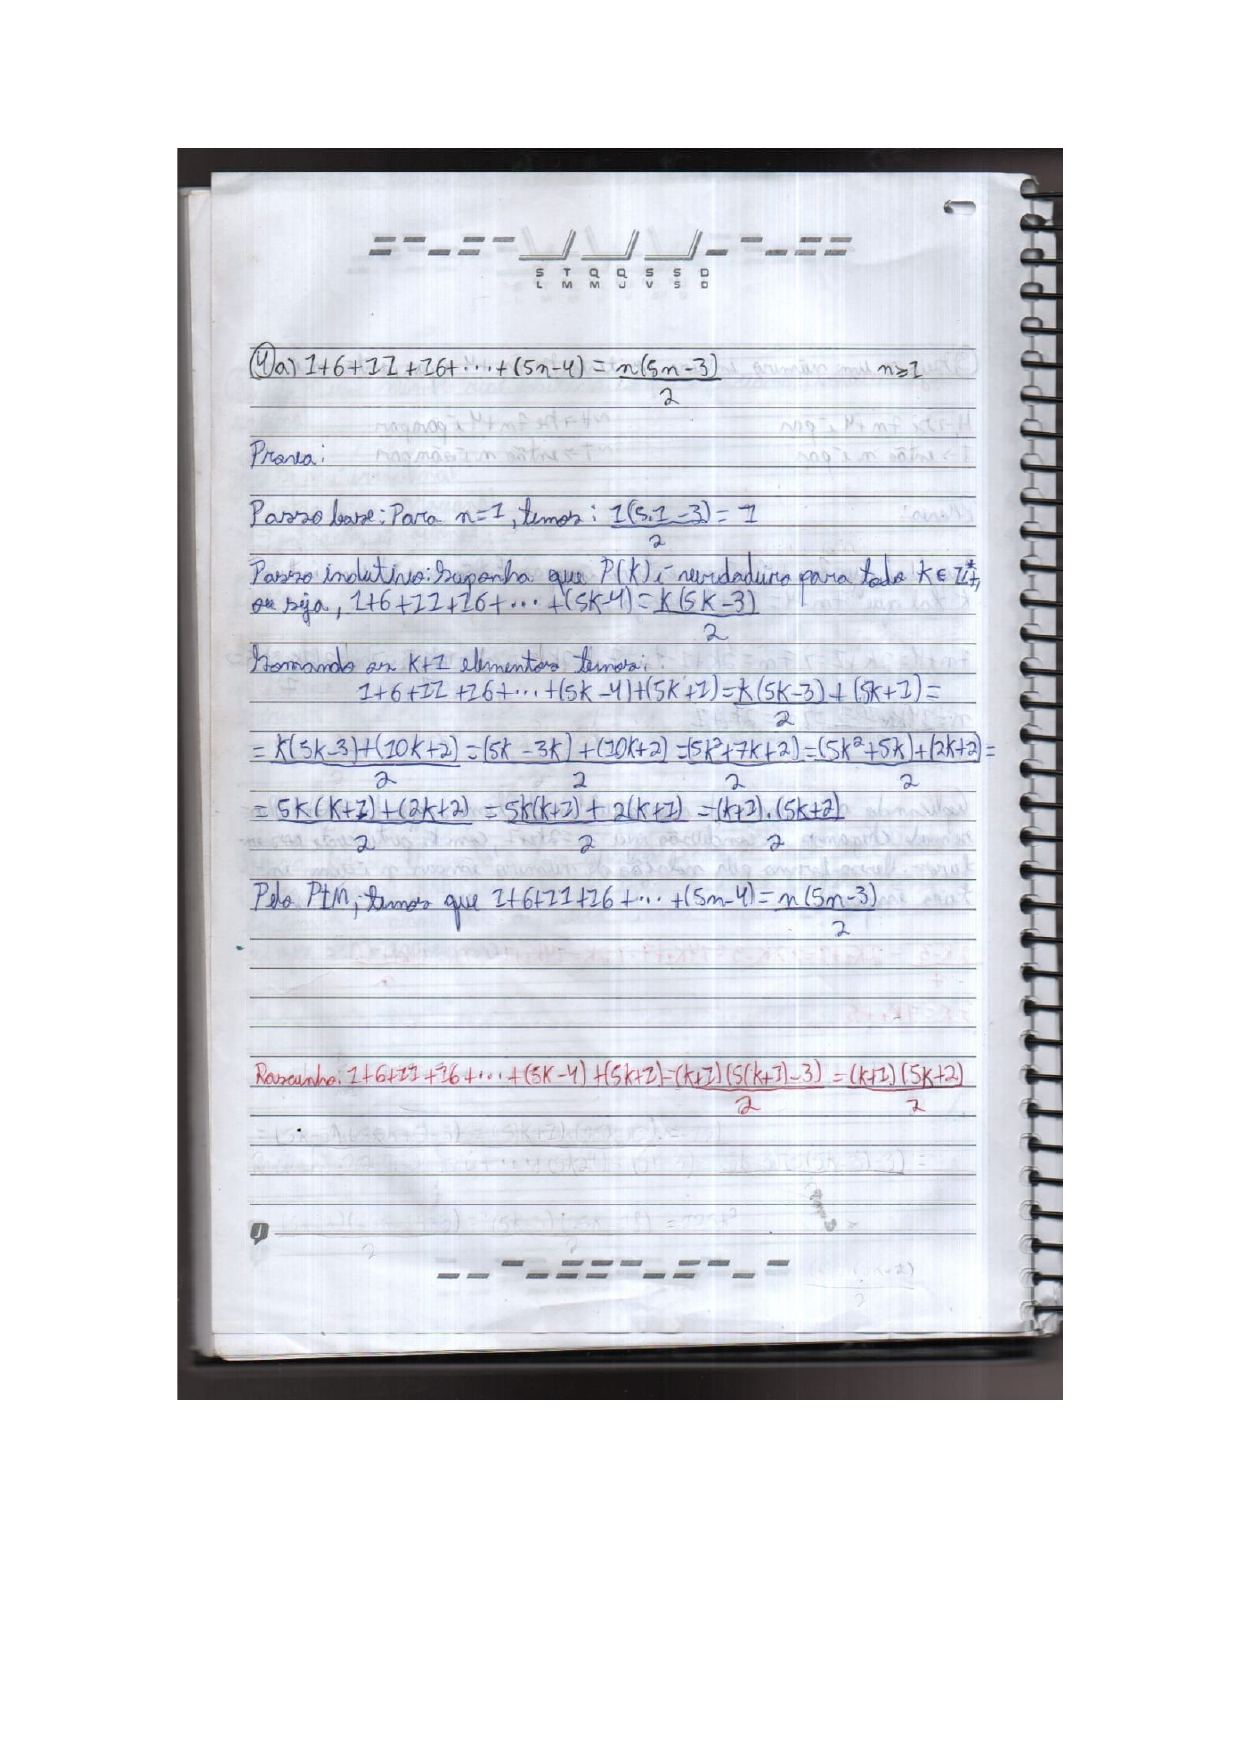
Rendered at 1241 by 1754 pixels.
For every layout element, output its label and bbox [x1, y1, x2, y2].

picture [177, 147, 1063, 1400]
